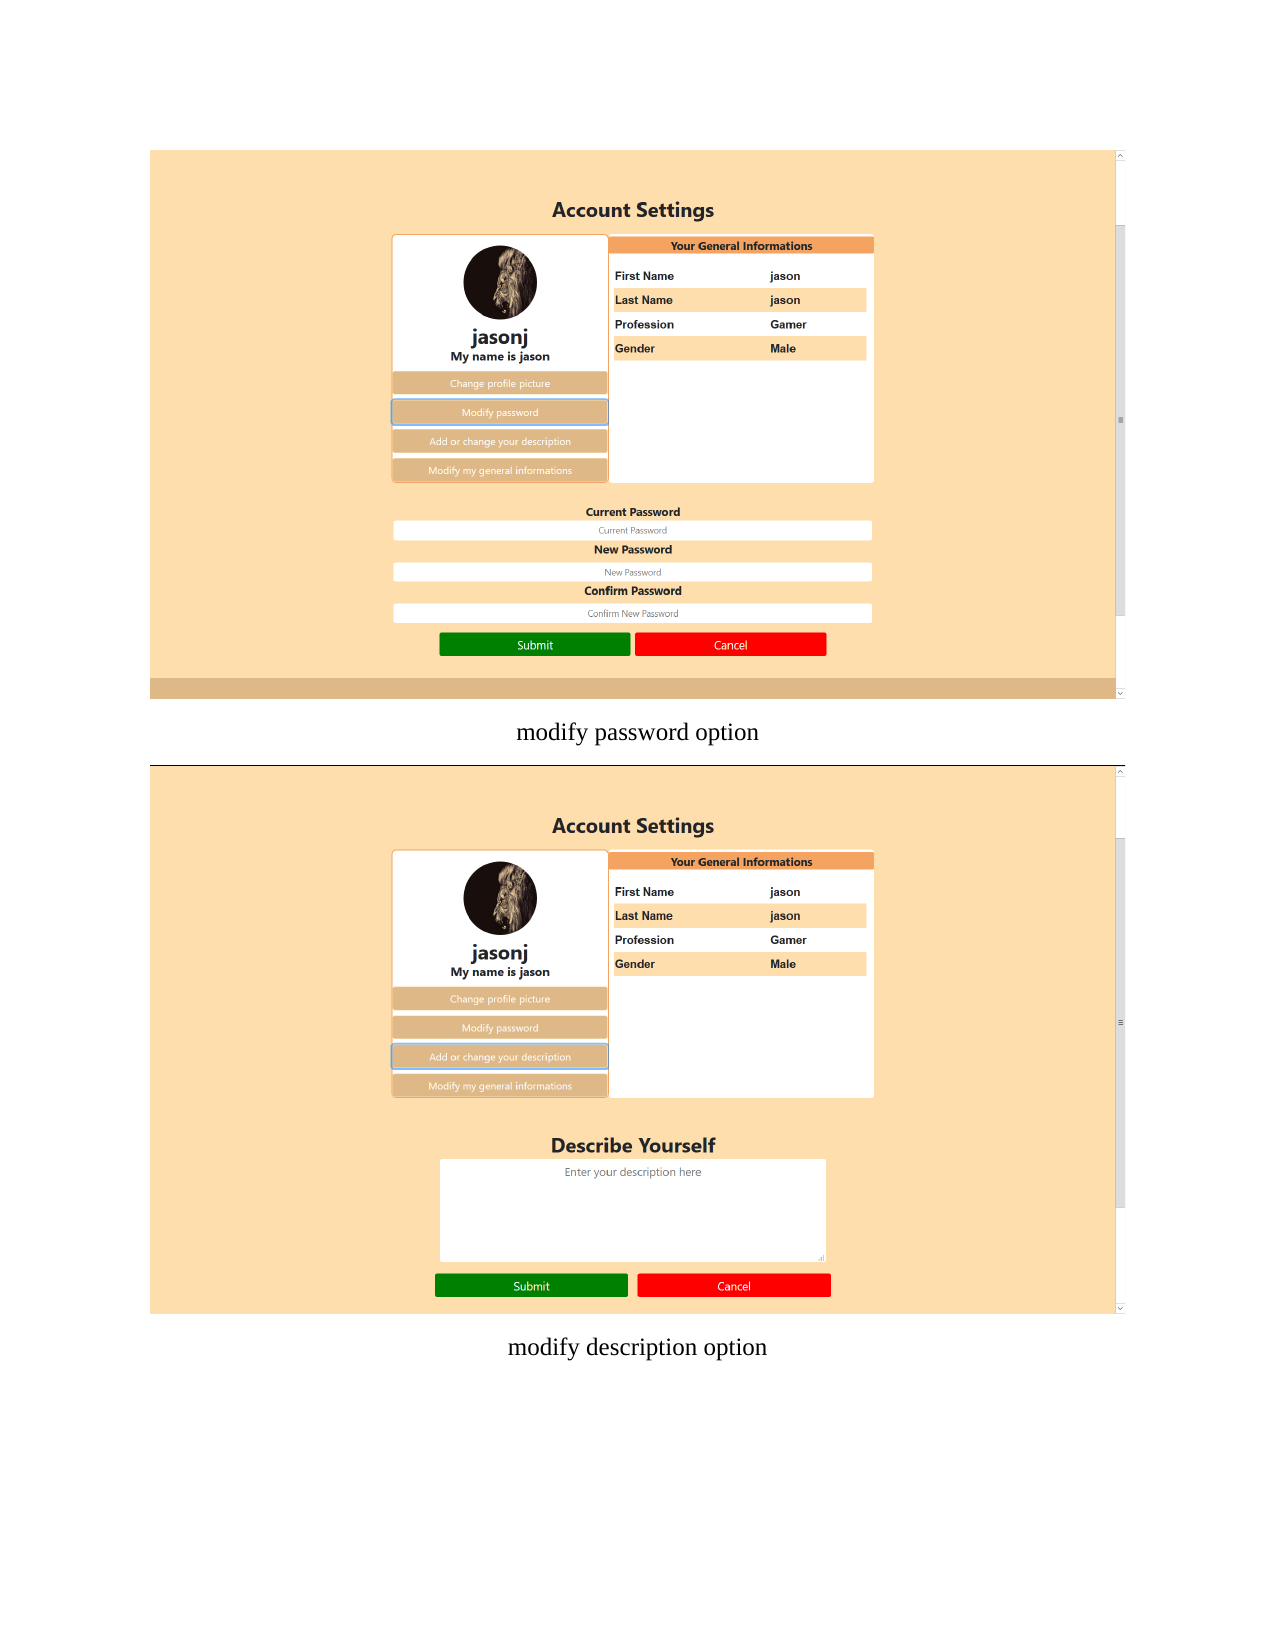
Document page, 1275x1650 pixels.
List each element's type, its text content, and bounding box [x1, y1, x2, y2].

picture [150, 765, 1125, 1314]
text modify description option [150, 1332, 1125, 1361]
picture [150, 150, 1125, 699]
text modify password option [150, 717, 1125, 746]
